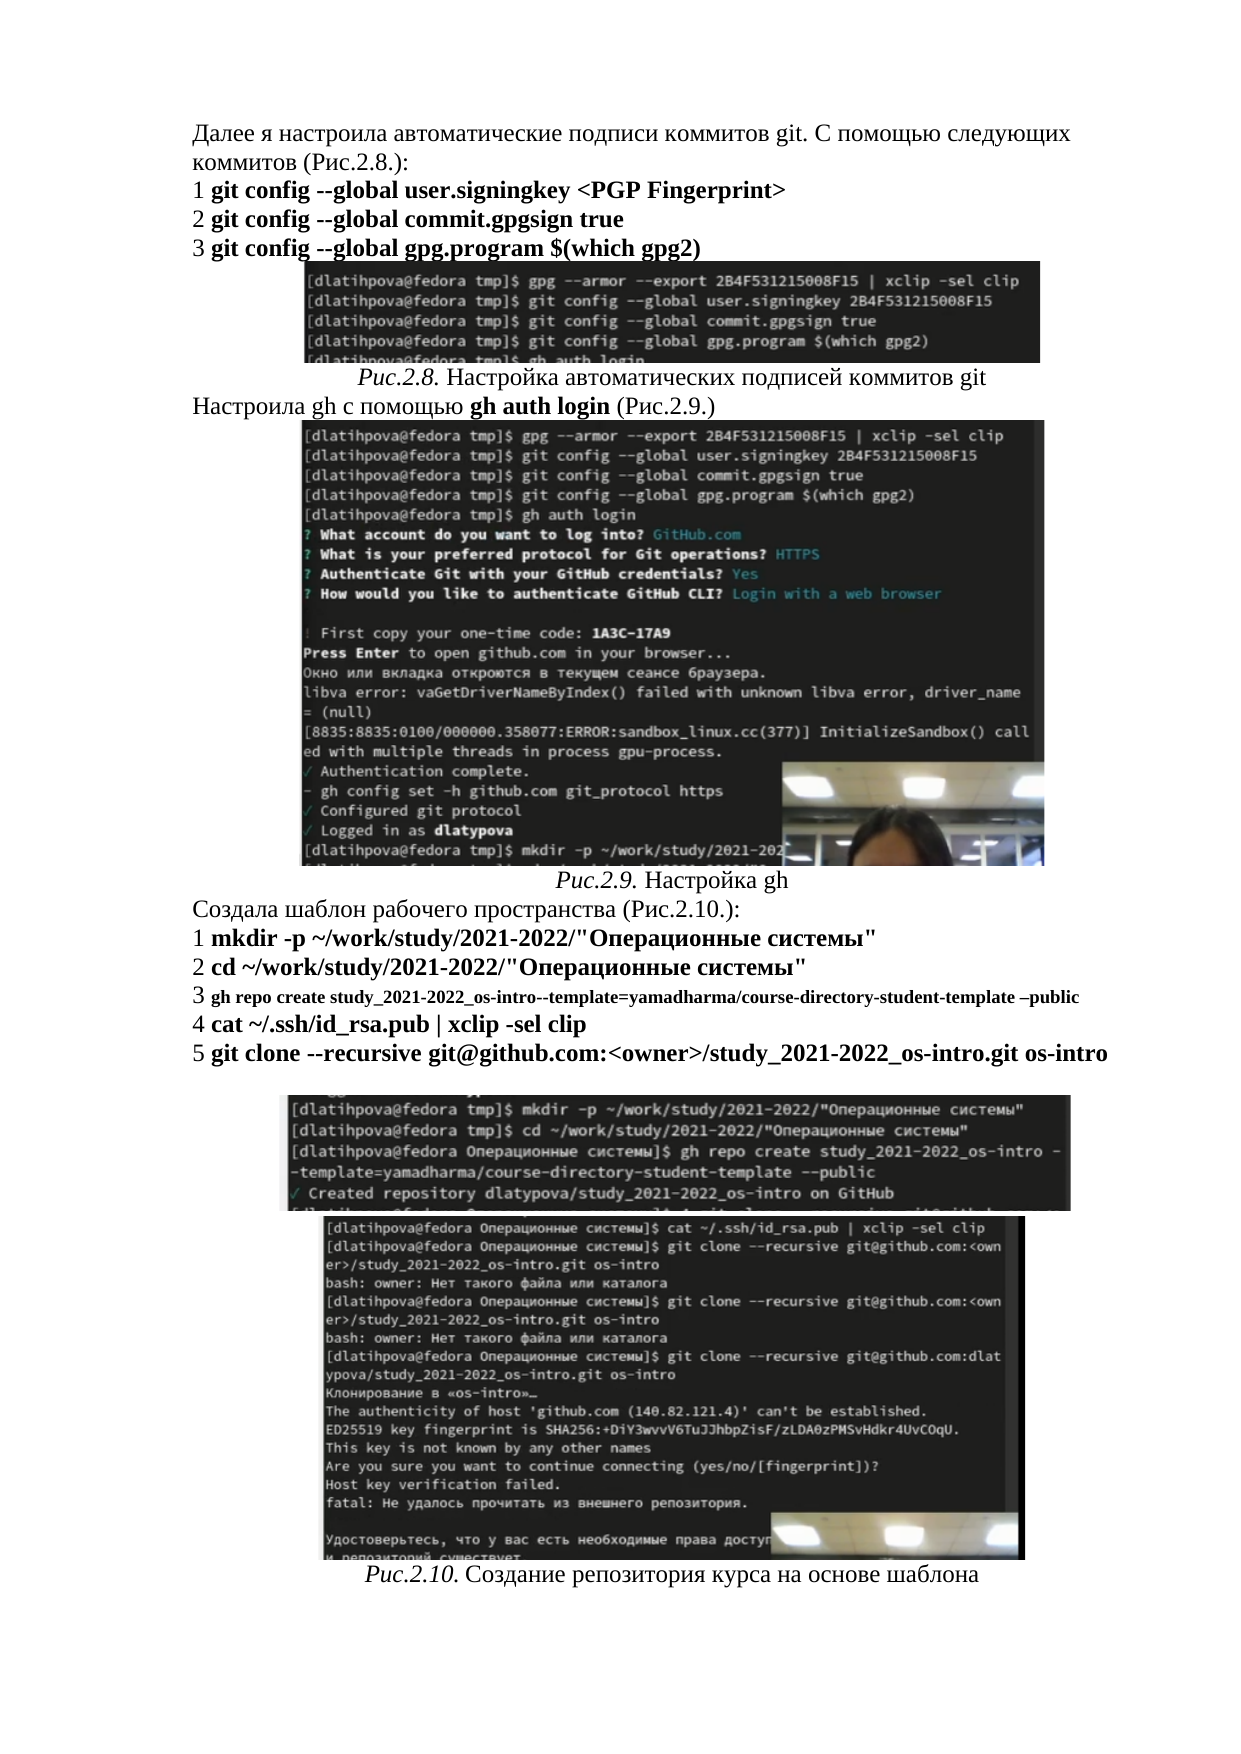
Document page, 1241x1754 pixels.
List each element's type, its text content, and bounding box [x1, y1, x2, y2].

text 3 gh repo create study_2021-2022_os-intro--template=yamadharma/course-directory-student-template –public [192, 981, 1152, 1009]
picture [279, 1095, 1071, 1211]
text Рис.2.10. Создание репозитория курса на основе шаблона [192, 1559, 1152, 1616]
text Настроила gh с помощью gh auth login (Рис.2.9.) [192, 391, 1152, 420]
text 2 cd ~/work/study/2021-2022/"Операционные системы" [192, 952, 1152, 981]
text 2 git config --global commit.gpgsign true [192, 204, 1152, 233]
picture [303, 261, 1041, 363]
text Рис.2.8. Настройка автоматических подписей коммитов git [192, 362, 1152, 391]
picture [318, 1216, 1026, 1560]
text Рис.2.9. Настройка gh [192, 866, 1152, 894]
picture [299, 420, 1045, 866]
text Далее я настроила автоматические подписи коммитов git. С помощью следующих коммитов (Рис.2.8.): [192, 118, 1152, 176]
text 1 git config --global user.signingkey <PGP Fingerprint> [192, 176, 1152, 204]
text 1 mkdir -p ~/work/study/2021-2022/"Операционные системы" [192, 923, 1152, 952]
text 5 git clone --recursive git@github.com:<owner>/study_2021-2022_os-intro.git os-intro [192, 1038, 1152, 1067]
text Создала шаблон рабочего пространства (Рис.2.10.): [192, 894, 1152, 923]
text 3 git config --global gpg.program $(which gpg2) [192, 233, 1152, 262]
text 4 cat ~/.ssh/id_rsa.pub | xclip -sel clip [192, 1009, 1152, 1038]
